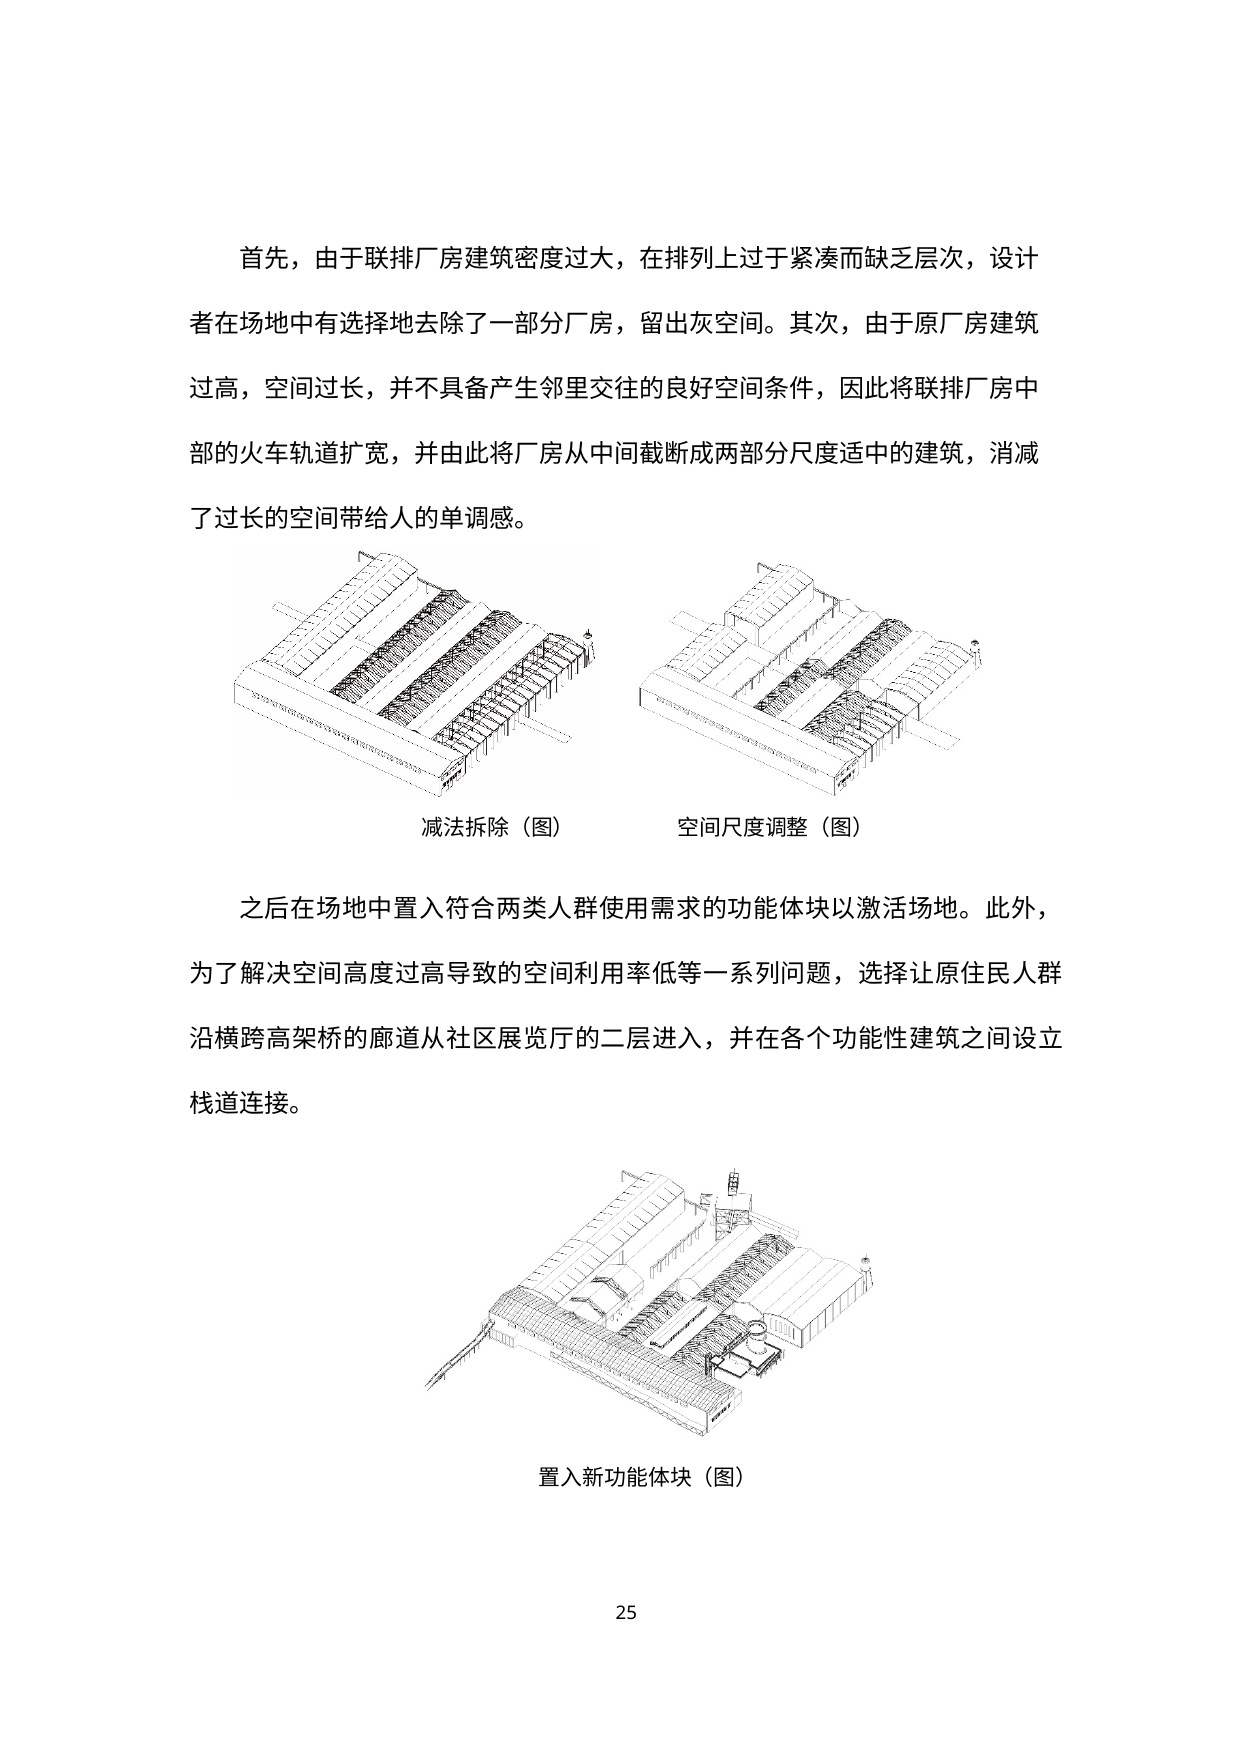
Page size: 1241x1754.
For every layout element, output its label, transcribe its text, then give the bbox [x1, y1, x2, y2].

picture [420, 1167, 876, 1445]
text 首先，由于联排厂房建筑密度过大，在排列上过于紧凑而缺乏层次，设计者在场地中有选择地去除了一部分厂房，留出灰空间。其次，由于原厂房建筑过高，空间过长，并不具备产生邻里交往的良好空间条件，因此将联排厂房中部的火车轨道扩宽，并由此将厂房从中间截断成两部分尺度适中的建筑，消减了过长的空间带给人的单调感。 [189, 224, 1063, 549]
text 减法拆除（图） 空间尺度调整（图） [189, 809, 1063, 842]
text 置入新功能体块（图） [189, 1459, 1063, 1492]
picture [232, 549, 596, 798]
text 之后在场地中置入符合两类人群使用需求的功能体块以激活场地。此外，为了解决空间高度过高导致的空间利用率低等一系列问题，选择让原住民人群沿横跨高架桥的廊道从社区展览厅的二层进入，并在各个功能性建筑之间设立栈道连接。 [189, 874, 1063, 1134]
picture [635, 559, 984, 798]
